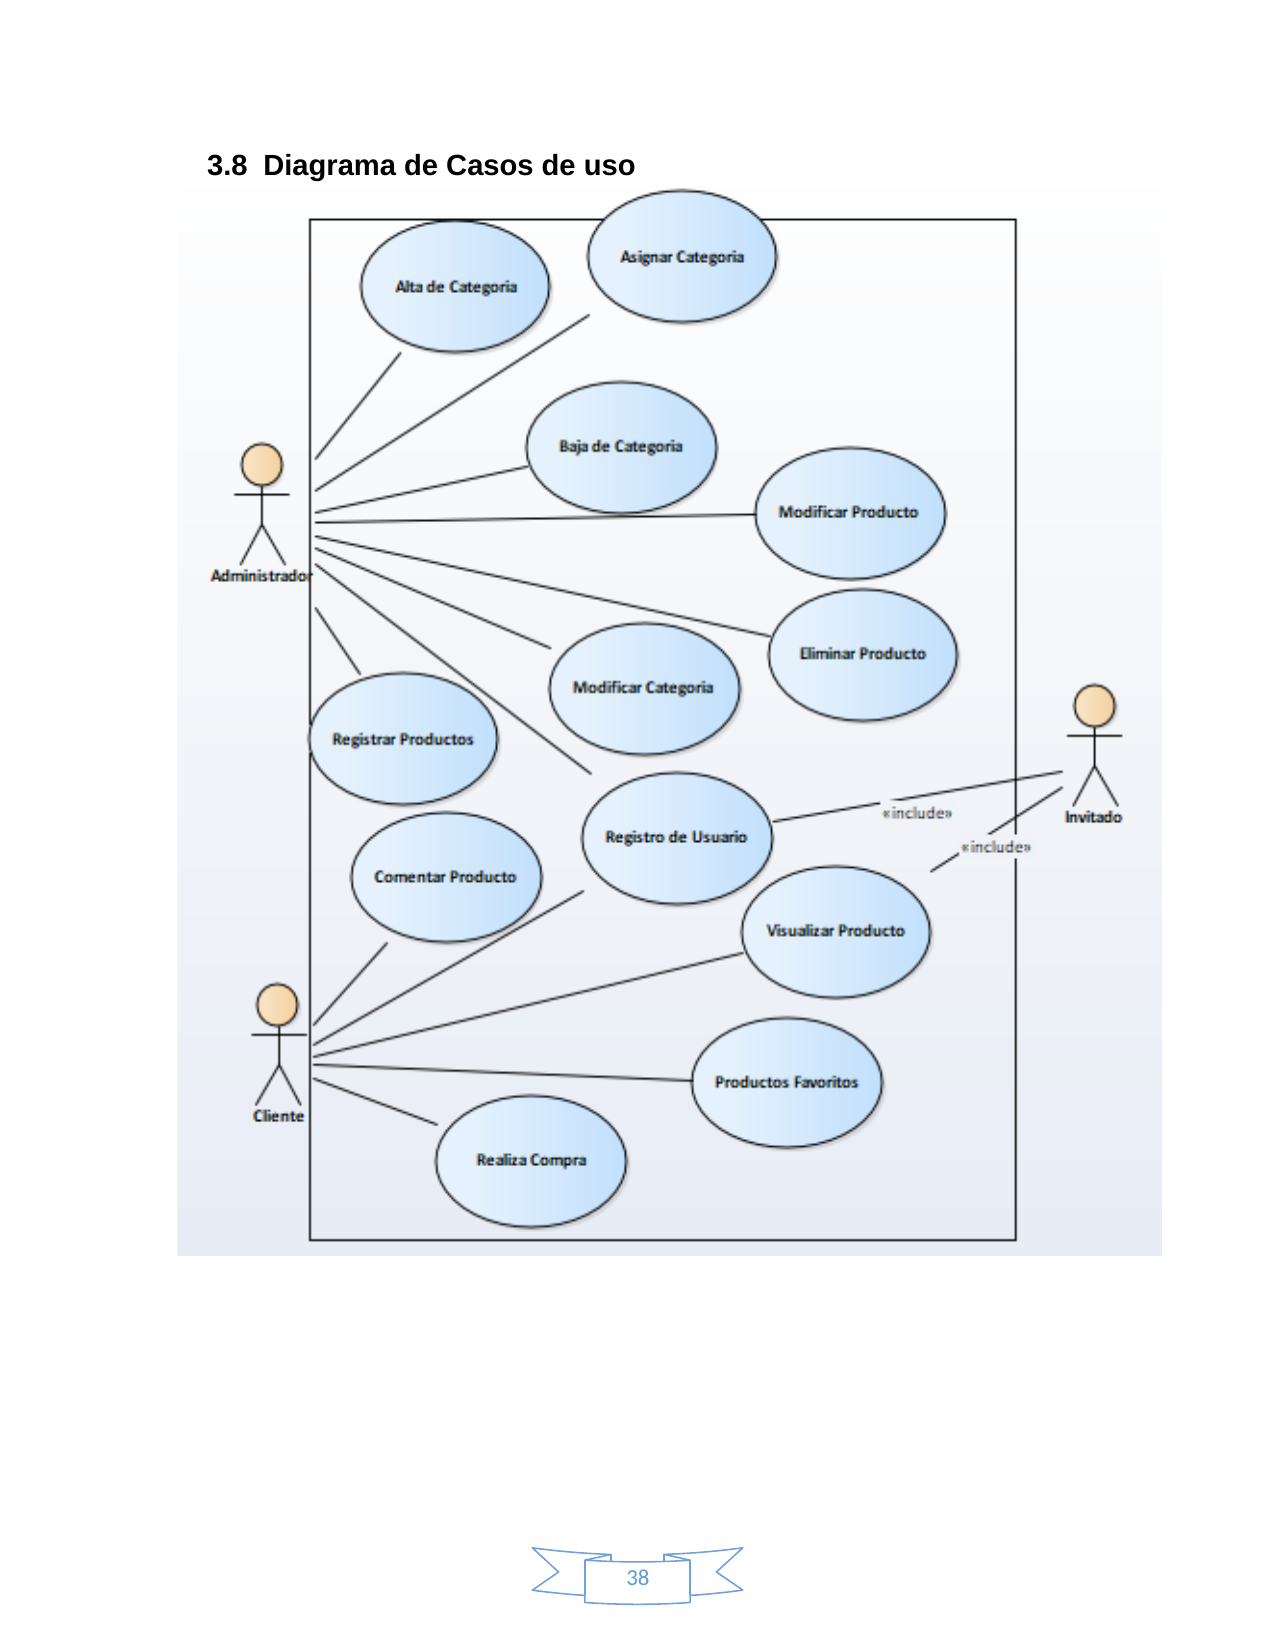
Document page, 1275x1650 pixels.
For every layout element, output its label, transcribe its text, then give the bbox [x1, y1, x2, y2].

subtitle Diagrama de Casos de uso [207, 148, 1098, 181]
picture [177, 187, 1163, 1256]
